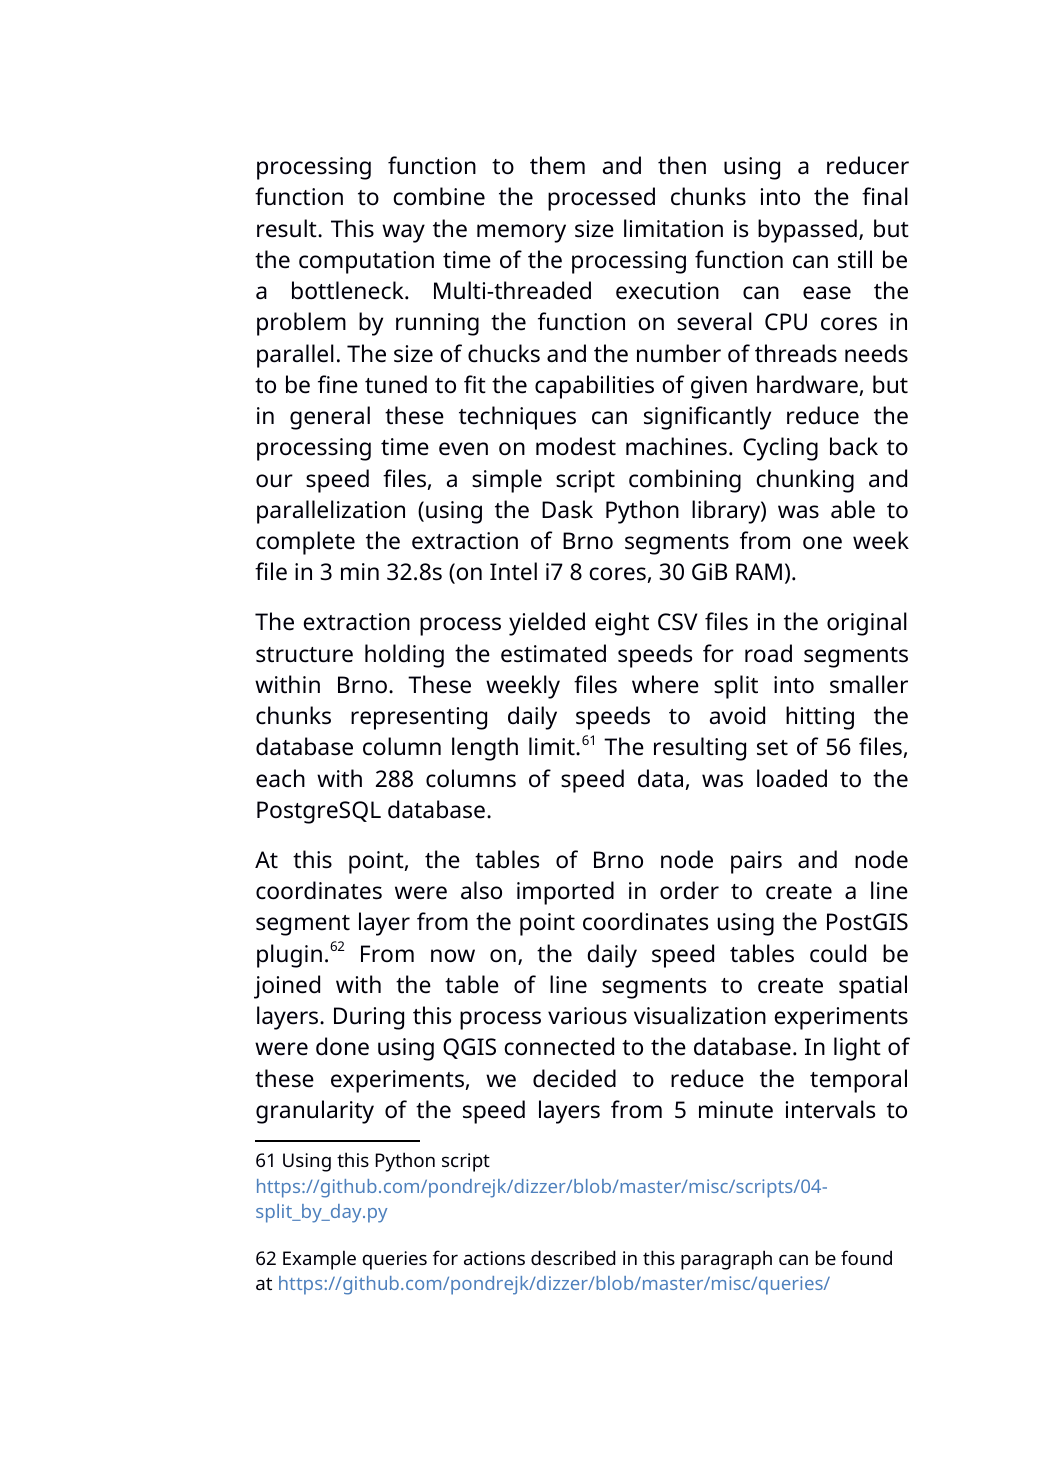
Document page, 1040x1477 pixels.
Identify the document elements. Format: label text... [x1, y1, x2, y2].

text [255, 844, 910, 1125]
text The extraction process yielded eight CSV files in the original structure holding the estimated speeds for road segments within Brno. These weekly files where split into smaller chunks representing daily speeds to avoid hitting the database column length limit. The resulting set of 56 files, each with 288 columns of speed data, was loaded to the PostgreSQL database. [255, 606, 910, 825]
text Such task is reminiscent of situations described in the Small big data manifesto (Voss, Lvov, & Lewis, 2012)—even though big data are mainly associated with large data center infrastructure, individuals increasingly come across situations when they need to process large data sets only with a single machine at their hands. Setting up a cluster of machines is not viable for many applications be it for lacking time, expertise or finances. So for one-time processing of data that does not fit into memory, we are left with a range of simple but often efficient computing tools and approaches (Turner-Trauring, 2020). One of them is reading input data in chunks that can fit to memory, applying a processing function to them and then using a reducer function to combine the processed chunks into the final result. This way the memory size limitation is bypassed, but the computation time of the processing function can still be a bottleneck. Multi-threaded execution can ease the problem by running the function on several CPU cores in parallel. The size of chucks and the number of threads needs to be fine tuned to fit the capabilities of given hardware, but in general these techniques can significantly reduce the processing time even on modest machines. Cycling back to our speed files, a simple script combining chunking and parallelization (using the Dask Python library) was able to complete the extraction of Brno segments from one week file in 3 min 32.8s (on Intel i7 8 cores, 30 GiB RAM). [255, 150, 910, 587]
